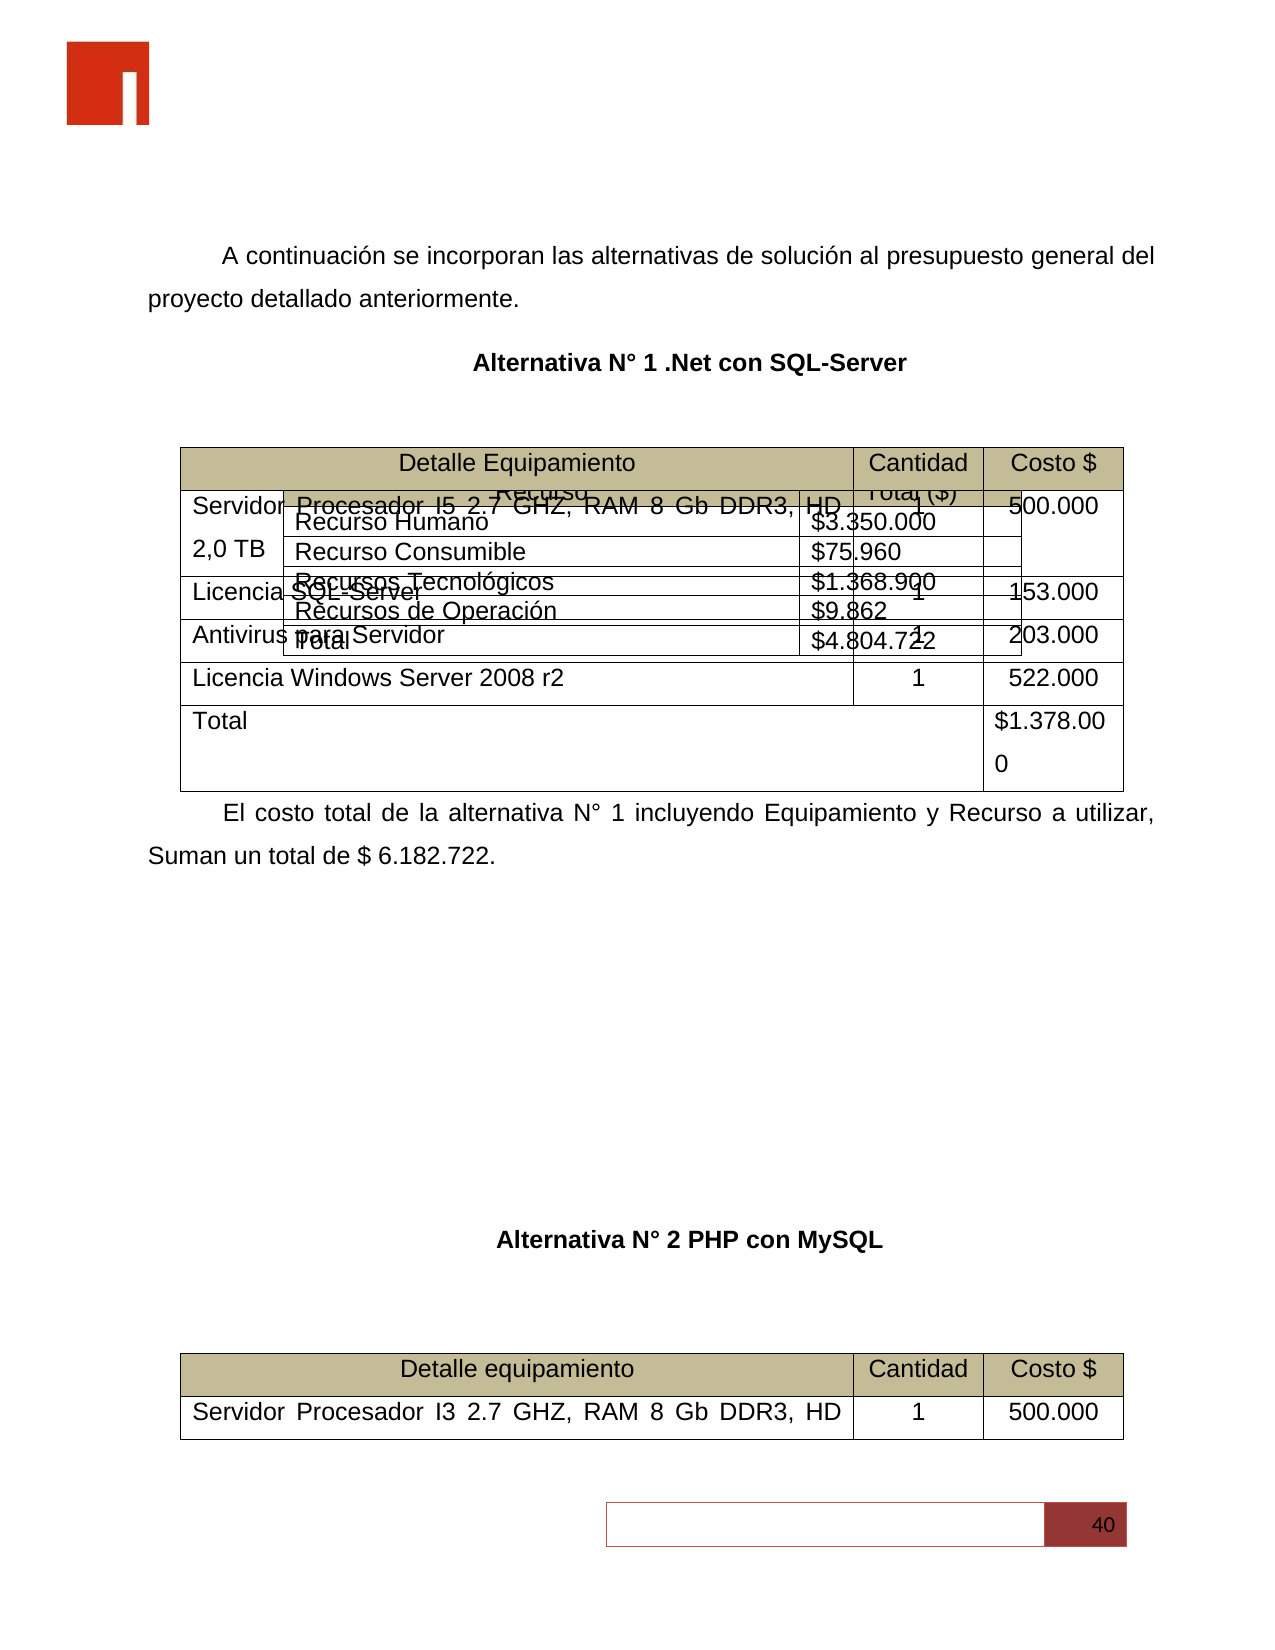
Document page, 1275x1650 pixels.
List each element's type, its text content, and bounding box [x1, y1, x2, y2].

table_cell Total [181, 706, 983, 791]
table_cell $1.378.000 [984, 706, 1123, 791]
table_cell 203.000 [984, 620, 1123, 662]
text Alternativa N° 2 PHP con MySQL [148, 1225, 1157, 1254]
table_cell Antivirus para Servidor [181, 620, 853, 662]
table_header Costo $ [984, 1354, 1123, 1396]
table_cell 500.000 [984, 1397, 1123, 1439]
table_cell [181, 1397, 853, 1439]
table_cell 522.000 [984, 663, 1123, 705]
table_cell 1 [854, 620, 983, 662]
table_cell Servidor Procesador I5 2.7 GHZ, RAM 8 Gb DDR3, HD 2,0 TB [181, 491, 853, 576]
text A continuación se incorporan las alternativas de solución al presupuesto general del proyecto detallado anteriormente. [148, 241, 1157, 313]
table_cell 1 [854, 577, 983, 619]
table_cell 1 [854, 1397, 983, 1439]
table_header Costo $ [984, 448, 1123, 490]
text Alternativa N° 1 .Net con SQL-Server [148, 348, 1157, 377]
table_cell Licencia Windows Server 2008 r2 [181, 663, 853, 705]
table_cell 500.000 [984, 491, 1123, 576]
table_cell Licencia SQL-Server [181, 577, 853, 619]
table_cell 153.000 [984, 577, 1123, 619]
table_header Detalle equipamiento [181, 1354, 853, 1396]
table_cell 1 [854, 491, 983, 576]
picture [66, 41, 150, 125]
table_header Cantidad [854, 448, 983, 490]
table_header Detalle Equipamiento [181, 448, 853, 490]
table_header Cantidad [854, 1354, 983, 1396]
text El costo total de la alternativa N° 1 incluyendo Equipamiento y Recurso a utilizar, Suman un total de $ 6.182.722. [148, 720, 1157, 870]
table_cell 1 [854, 663, 983, 705]
